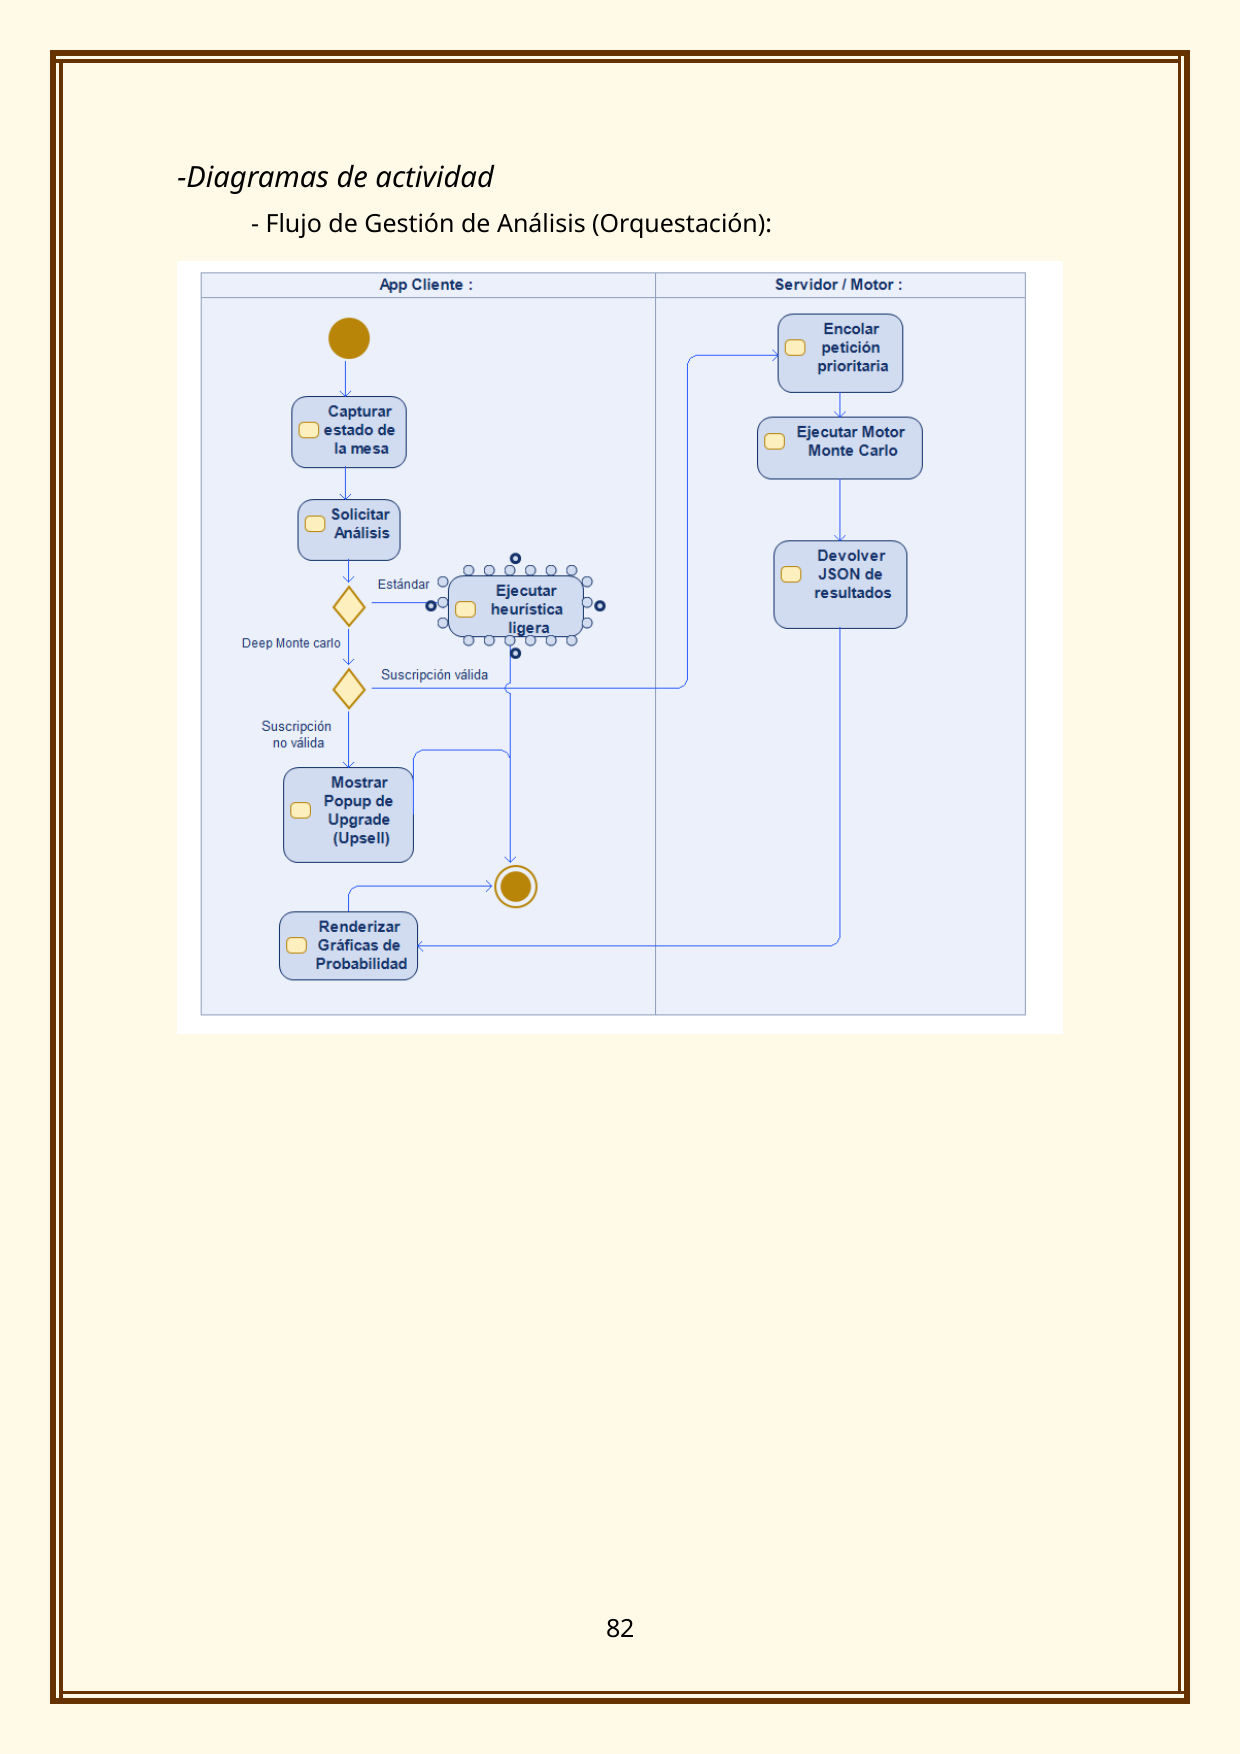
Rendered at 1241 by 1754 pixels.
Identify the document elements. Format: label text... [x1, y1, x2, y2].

picture [177, 261, 1063, 1034]
subtitle -Diagramas de actividad [177, 156, 1063, 196]
text - Flujo de Gestión de Análisis (Orquestación): [177, 206, 1063, 240]
